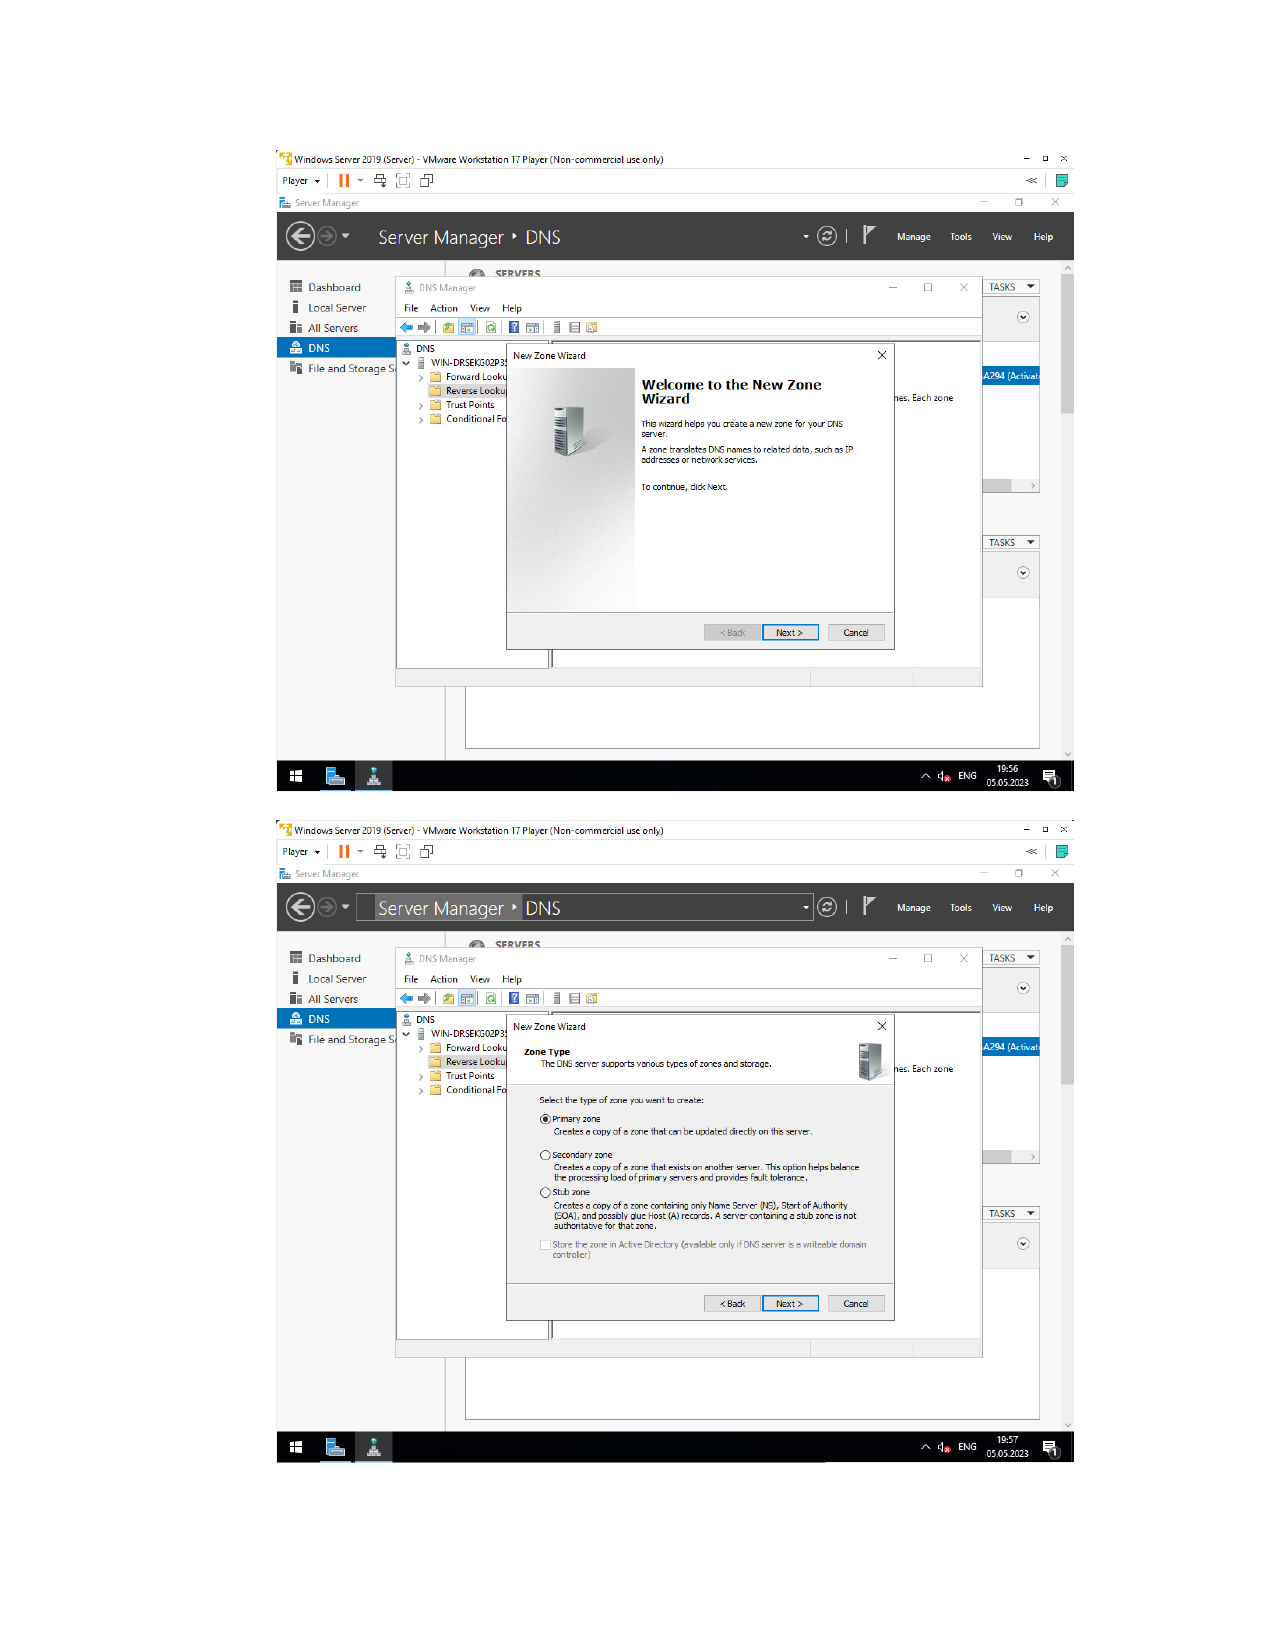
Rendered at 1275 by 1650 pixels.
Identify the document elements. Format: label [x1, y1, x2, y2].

picture [276, 820, 1074, 1463]
picture [276, 150, 1074, 792]
